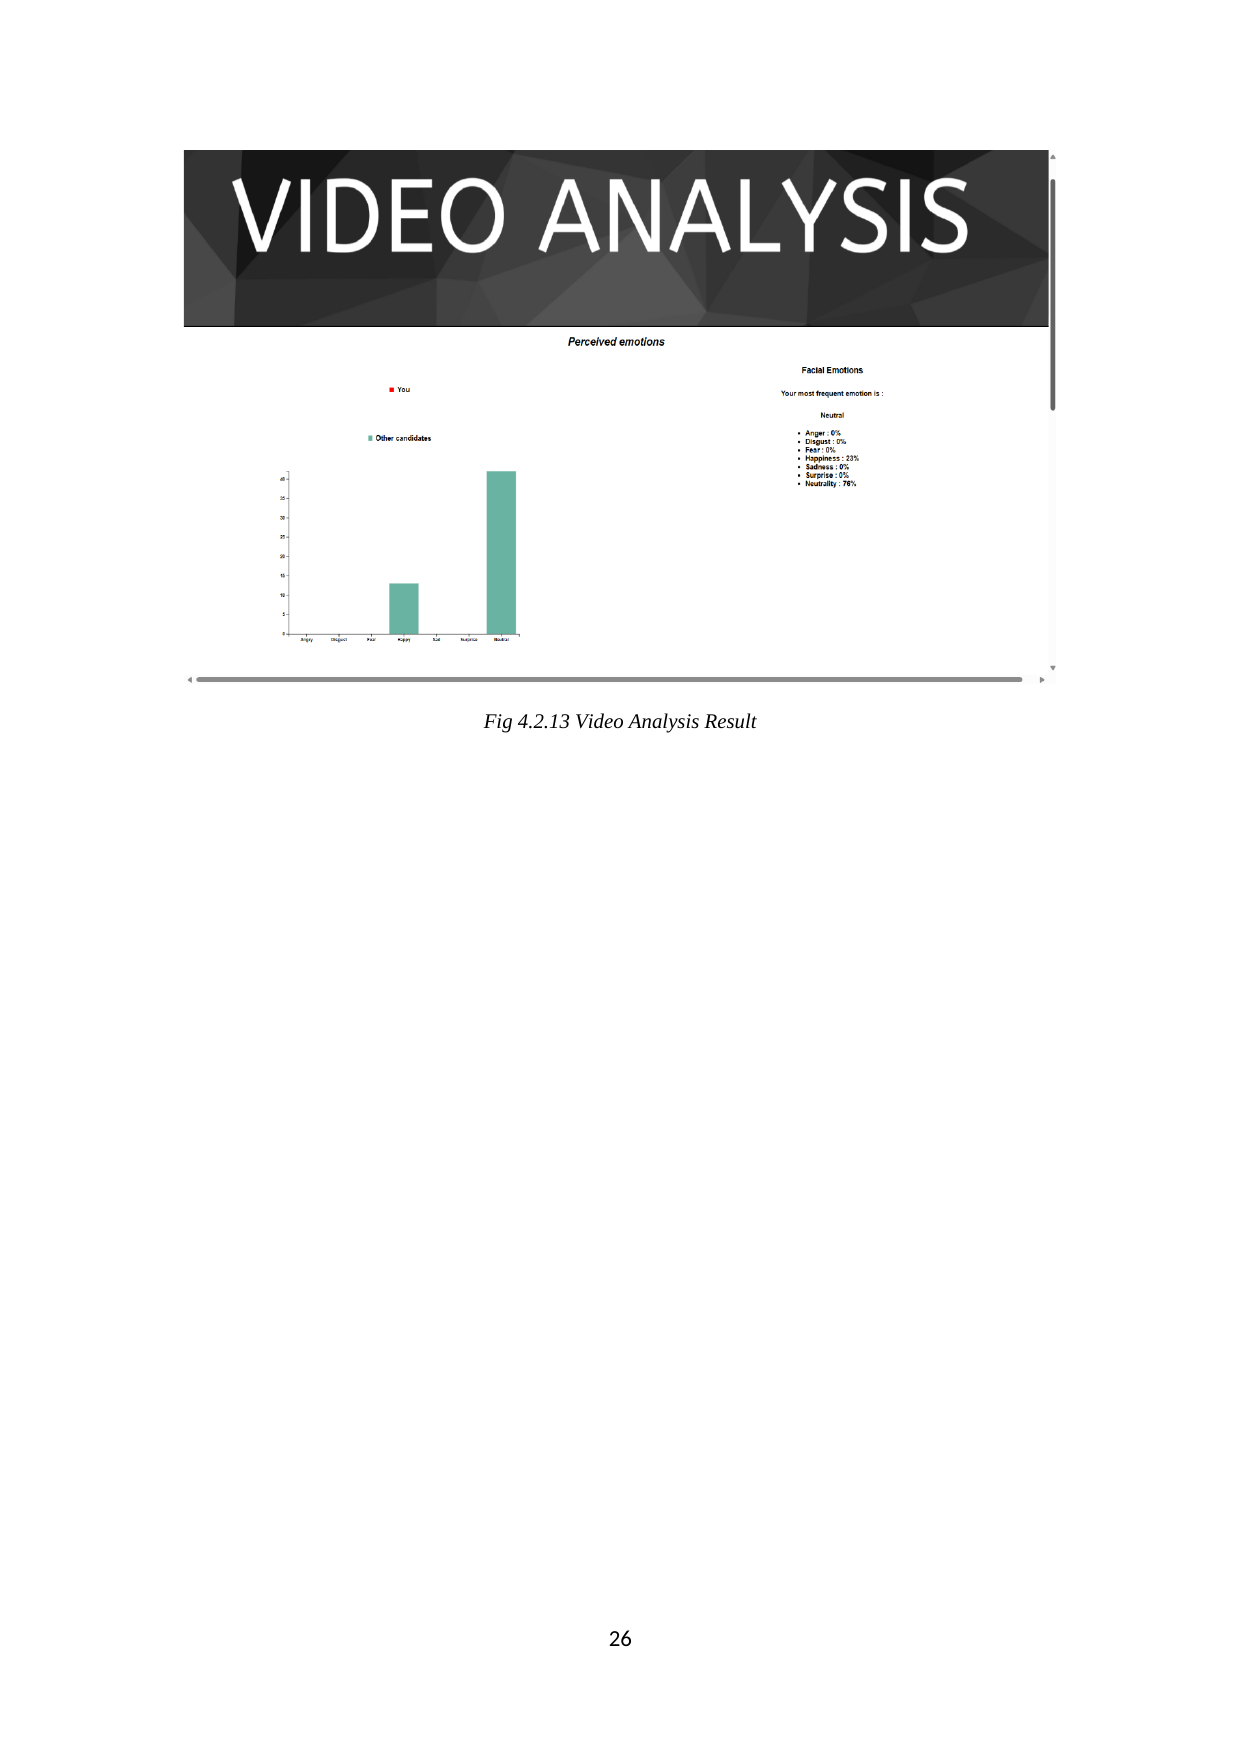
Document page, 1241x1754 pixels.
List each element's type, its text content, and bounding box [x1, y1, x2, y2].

picture [183, 150, 1057, 684]
